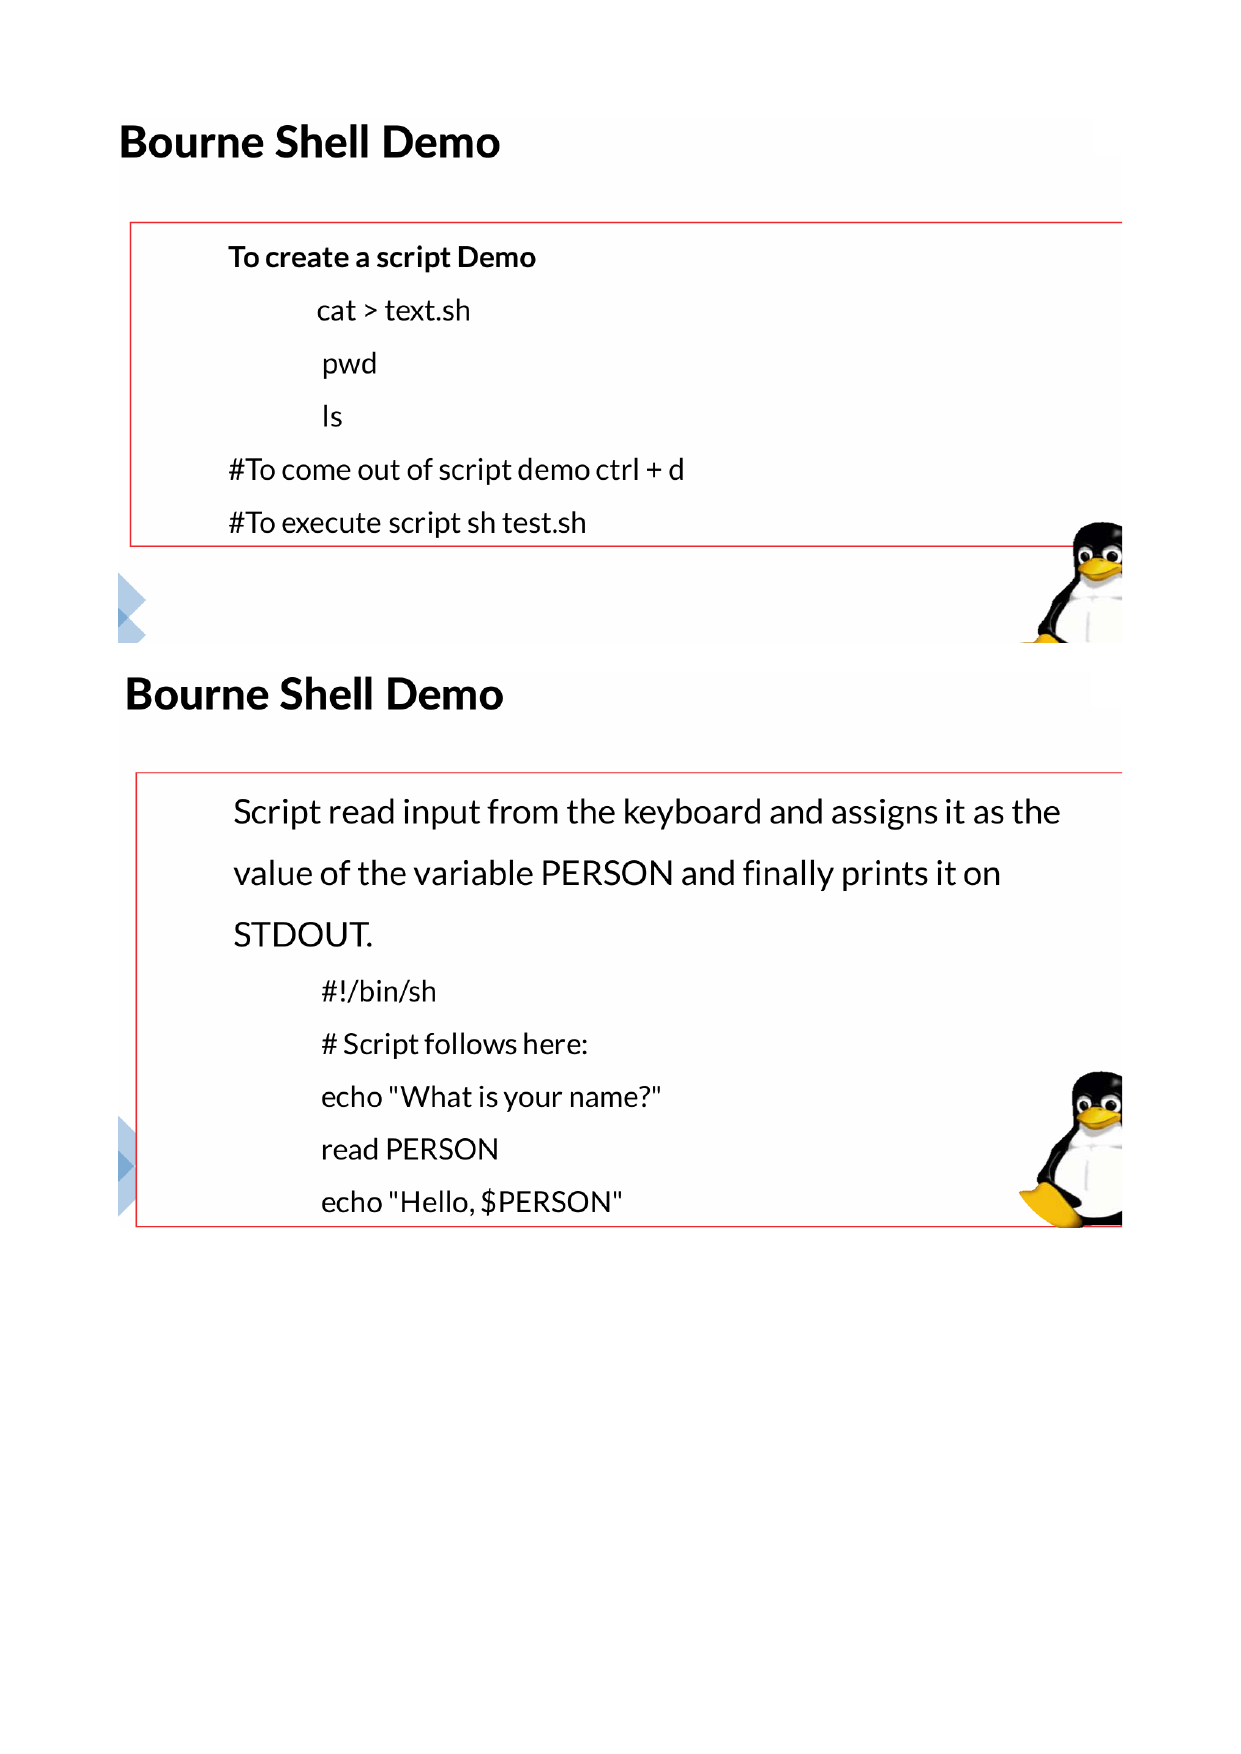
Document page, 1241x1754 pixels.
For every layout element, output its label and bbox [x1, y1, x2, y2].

picture [118, 118, 1123, 643]
picture [118, 671, 1123, 1228]
